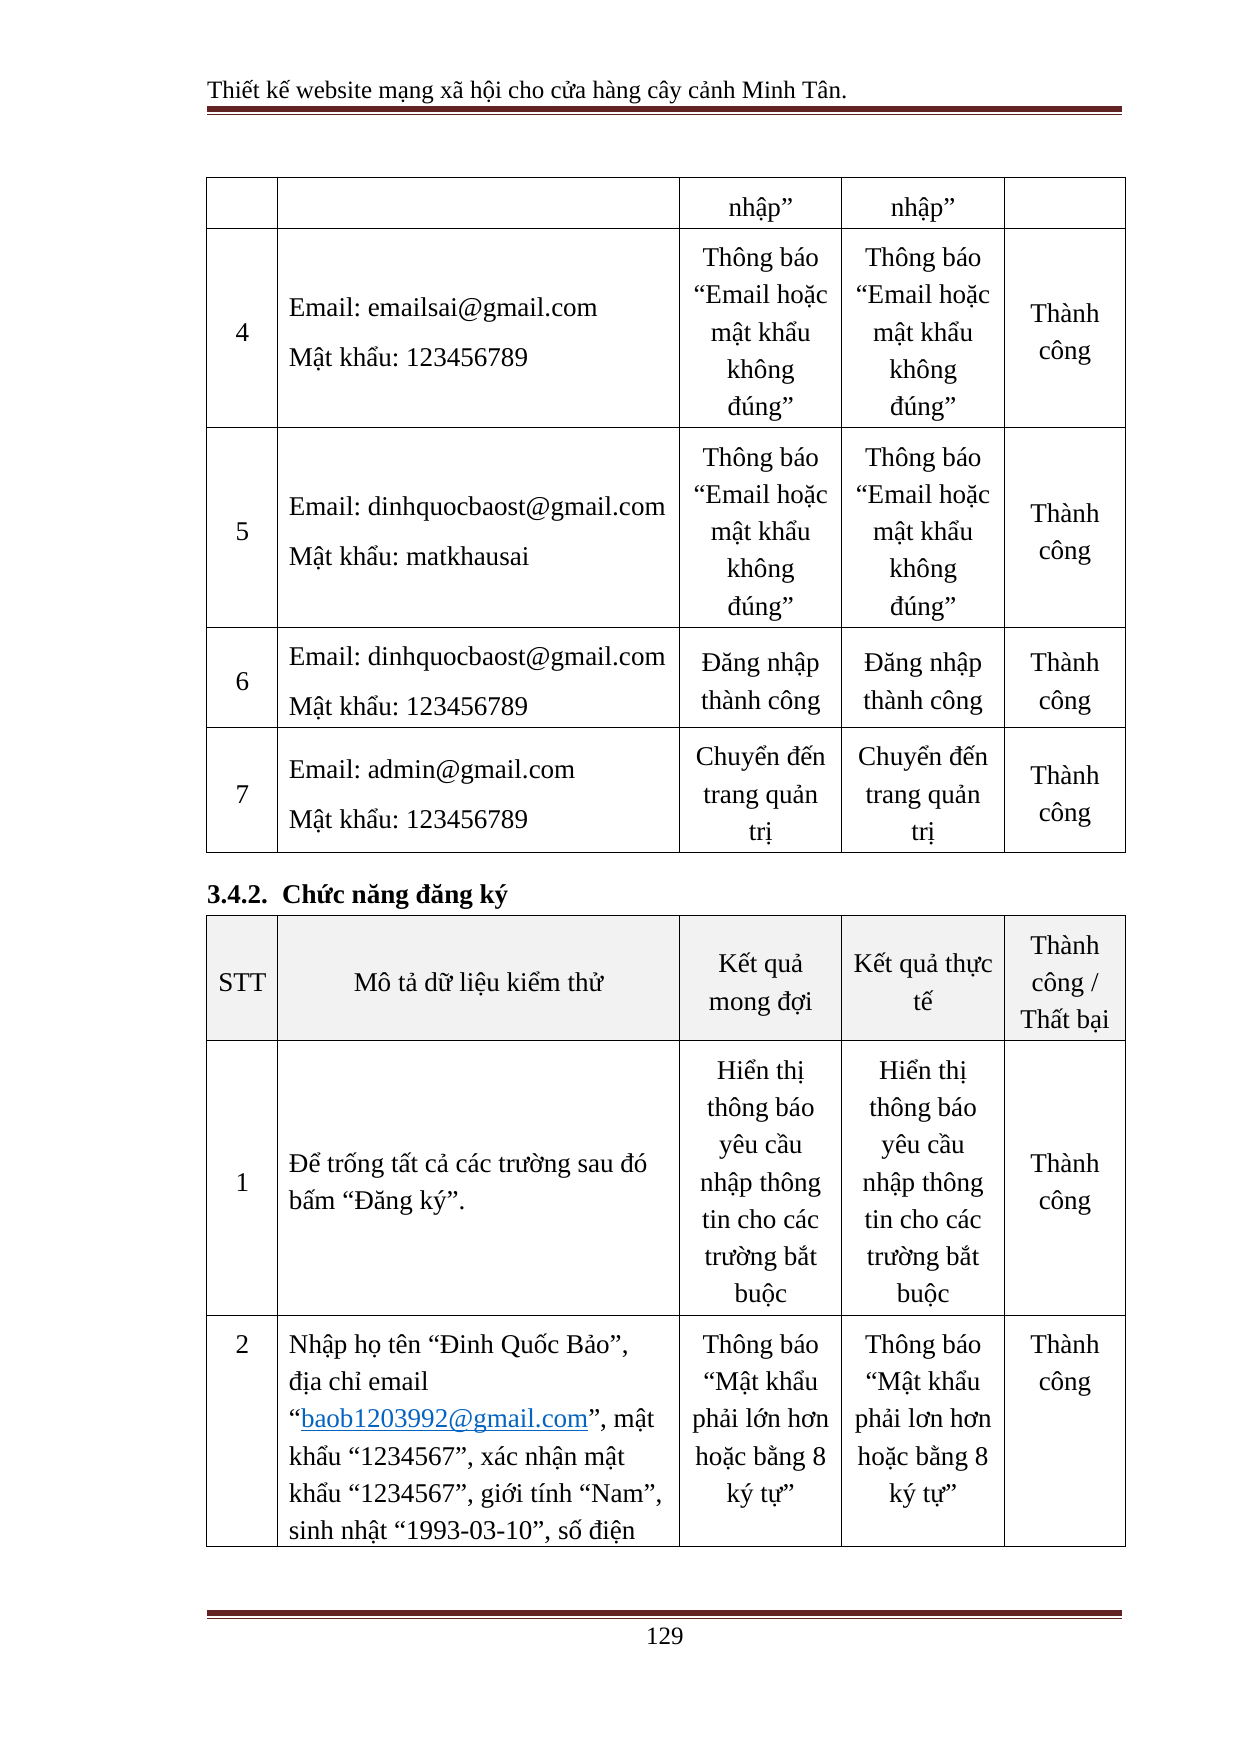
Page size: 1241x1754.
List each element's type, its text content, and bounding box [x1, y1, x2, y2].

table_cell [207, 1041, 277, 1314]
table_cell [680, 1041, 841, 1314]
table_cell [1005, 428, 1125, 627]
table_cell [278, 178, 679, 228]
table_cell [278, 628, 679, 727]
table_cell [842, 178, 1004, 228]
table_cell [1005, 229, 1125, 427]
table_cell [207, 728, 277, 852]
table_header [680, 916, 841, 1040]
list Chức năng đăng ký [207, 878, 1122, 909]
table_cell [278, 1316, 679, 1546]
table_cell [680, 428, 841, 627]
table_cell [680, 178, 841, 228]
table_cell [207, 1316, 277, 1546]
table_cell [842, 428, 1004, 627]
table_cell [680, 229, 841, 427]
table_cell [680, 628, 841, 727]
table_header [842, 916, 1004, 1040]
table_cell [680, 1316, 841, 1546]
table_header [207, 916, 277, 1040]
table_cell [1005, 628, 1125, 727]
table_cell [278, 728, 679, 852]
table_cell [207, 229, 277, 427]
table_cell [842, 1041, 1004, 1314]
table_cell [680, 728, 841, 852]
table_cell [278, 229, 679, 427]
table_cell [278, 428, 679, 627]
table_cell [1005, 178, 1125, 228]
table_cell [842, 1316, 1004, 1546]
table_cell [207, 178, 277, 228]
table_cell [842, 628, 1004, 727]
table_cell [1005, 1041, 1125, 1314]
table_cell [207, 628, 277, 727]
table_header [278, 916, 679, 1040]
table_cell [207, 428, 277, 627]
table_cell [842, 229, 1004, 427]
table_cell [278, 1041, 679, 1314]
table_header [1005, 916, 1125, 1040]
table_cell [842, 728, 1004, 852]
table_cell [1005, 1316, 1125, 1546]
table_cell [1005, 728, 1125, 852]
